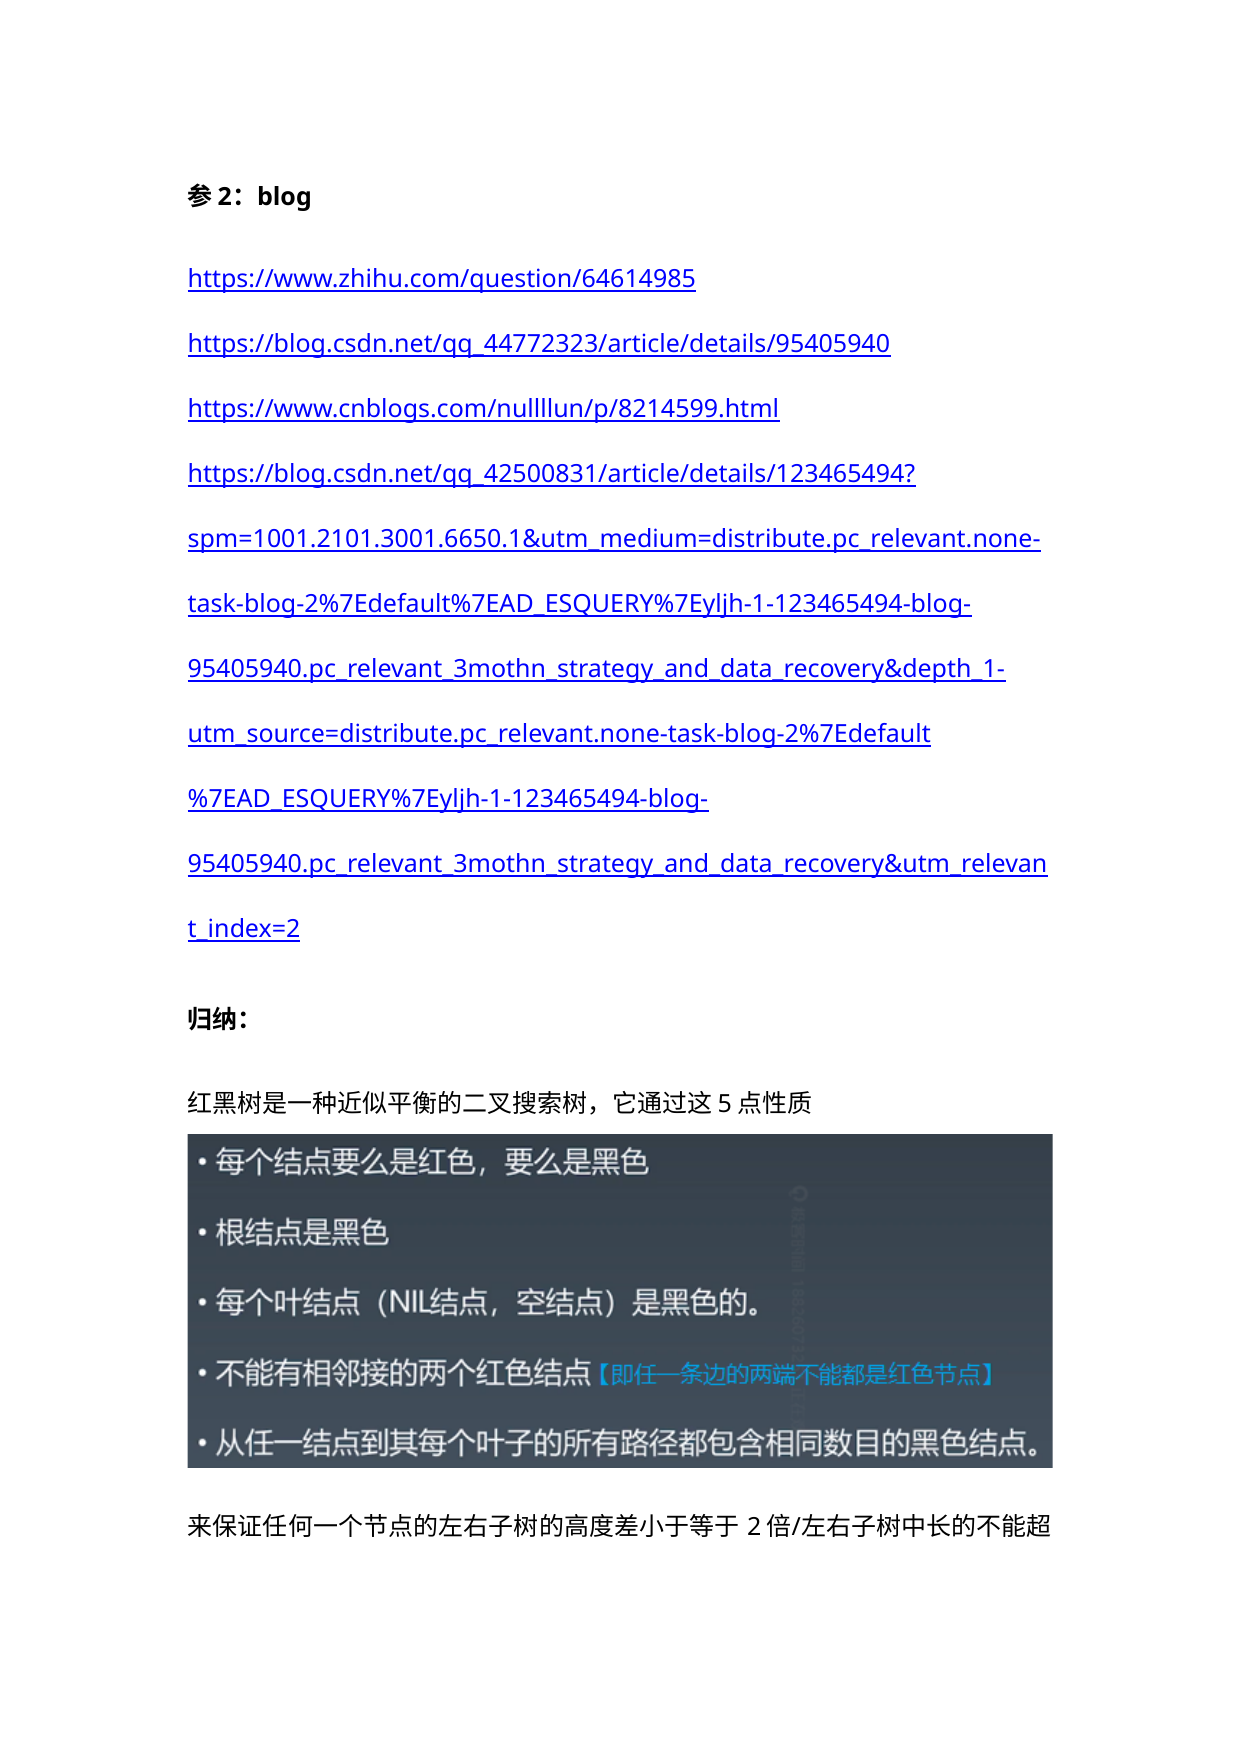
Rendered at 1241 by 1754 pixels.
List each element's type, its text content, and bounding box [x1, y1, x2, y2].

subtitle 参2：blog [187, 162, 1053, 227]
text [187, 1492, 1053, 1557]
text https://www.cnblogs.com/nullllun/p/8214599.html [187, 376, 1053, 441]
text 红黑树是一种近似平衡的二叉搜索树，它通过这5点性质 [187, 1069, 1053, 1134]
picture [187, 1134, 1053, 1468]
text https://www.zhihu.com/question/64614985 [187, 246, 1053, 311]
text https://blog.csdn.net/qq_42500831/article/details/123465494?spm=1001.2101.3001.6650.1&utm_medium=distribute.pc_relevant.none-task-blog-2%7Edefault%7EAD_ESQUERY%7Eyljh-1-123465494-blog-95405940.pc_relevant_3mothn_strategy_and_data_recovery&depth_1-utm_source=distribute.pc_relevant.none-task-blog-2%7Edefault%7EAD_ESQUERY%7Eyljh-1-123465494-blog-95405940.pc_relevant_3mothn_strategy_and_data_recovery&utm_relevant_index=2 [187, 441, 1053, 961]
subtitle 归纳： [187, 986, 1053, 1051]
text https://blog.csdn.net/qq_44772323/article/details/95405940 [187, 311, 1053, 376]
